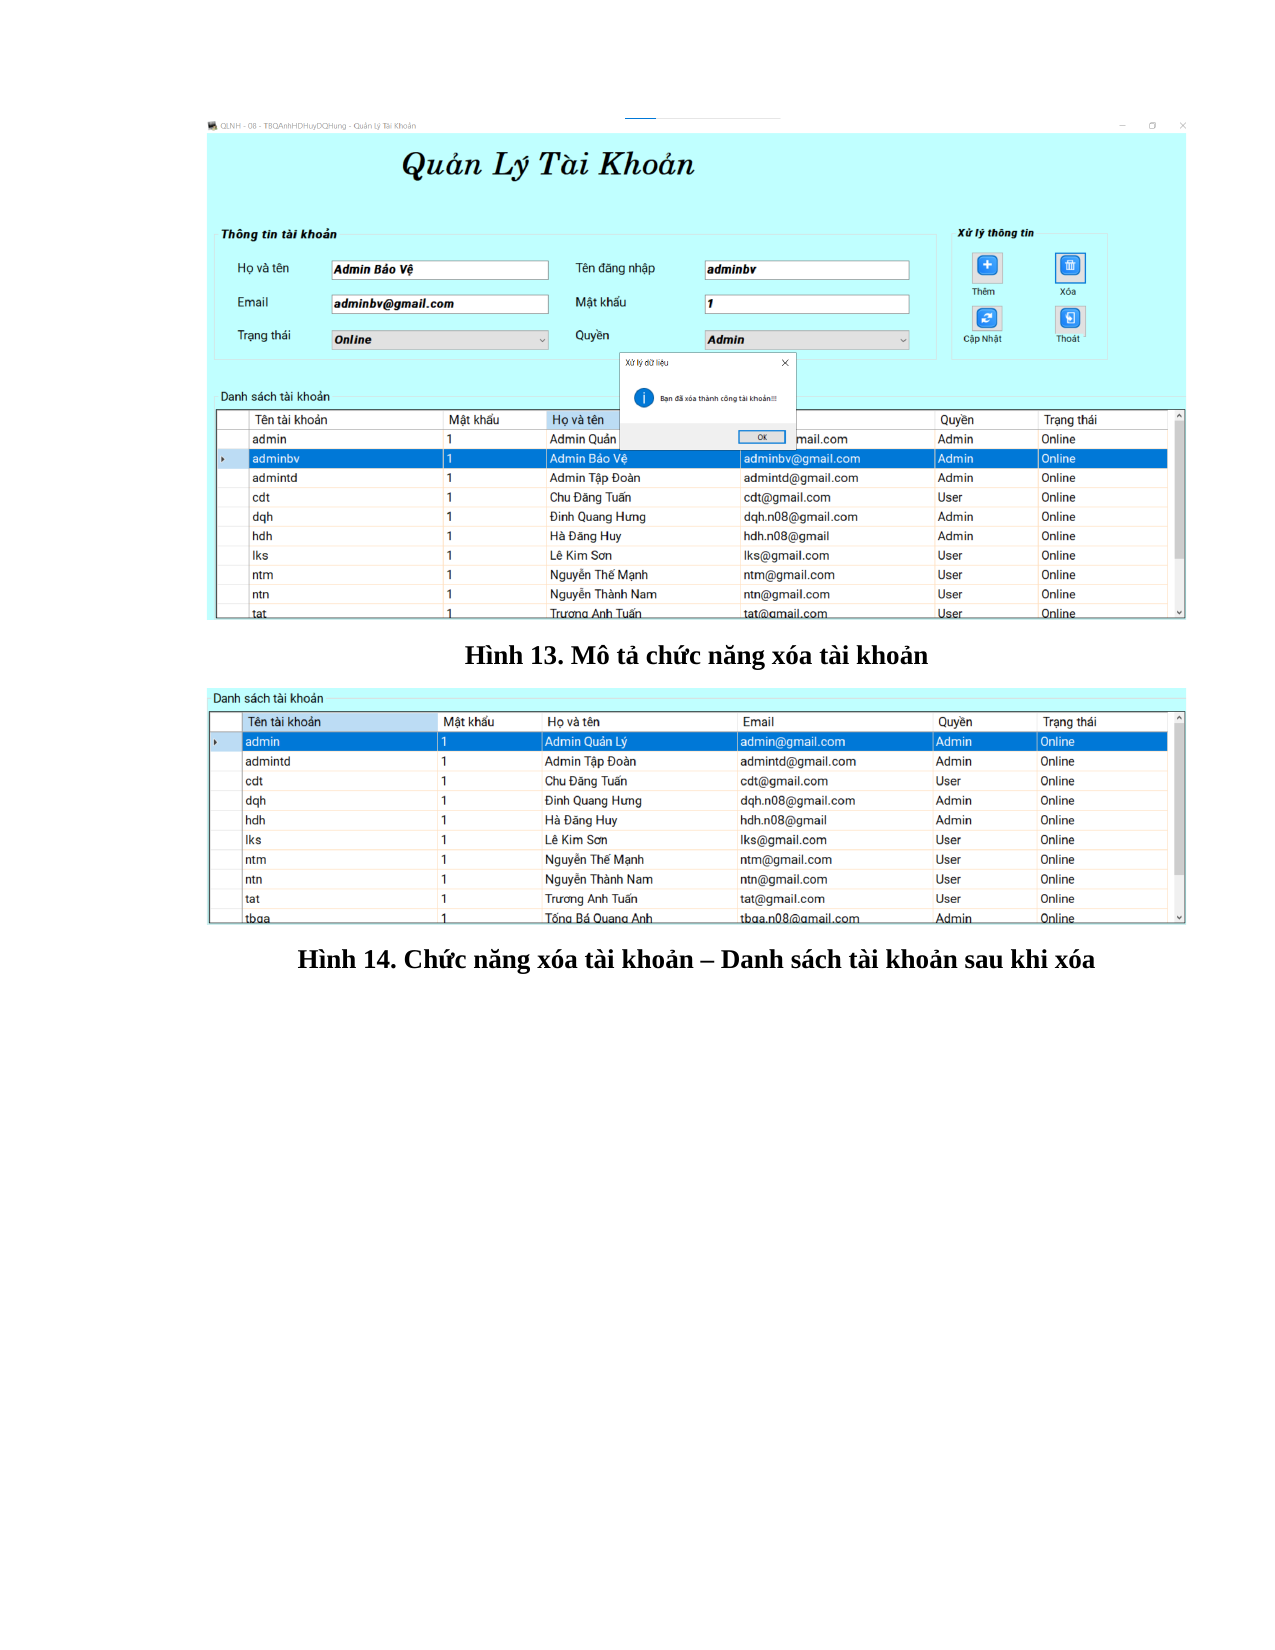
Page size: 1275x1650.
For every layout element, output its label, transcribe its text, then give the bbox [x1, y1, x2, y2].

picture [206, 118, 1187, 620]
text Hình 13. Mô tả chức năng xóa tài khoản [207, 639, 1186, 670]
text Hình 14. Chức năng xóa tài khoản – Danh sách tài khoản sau khi xóa [207, 943, 1186, 974]
picture [206, 688, 1187, 925]
